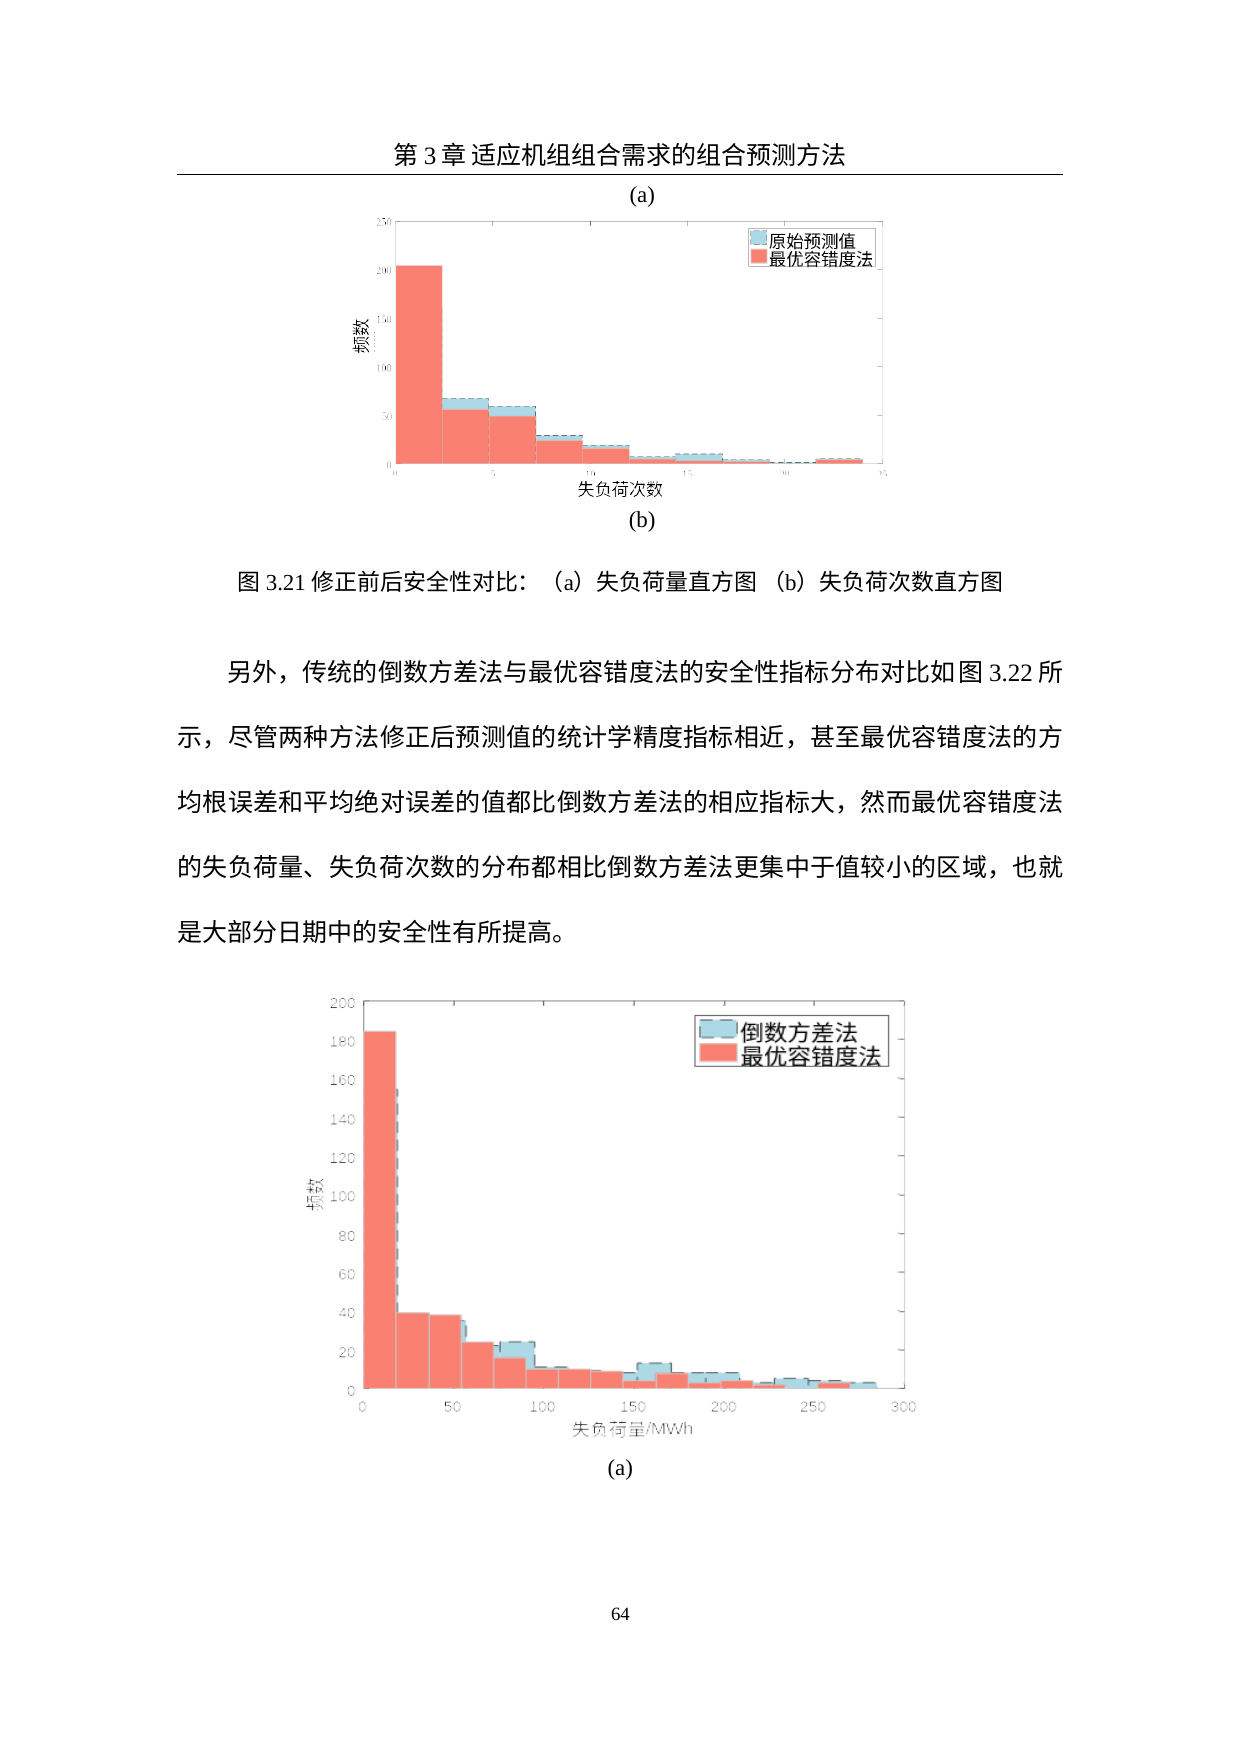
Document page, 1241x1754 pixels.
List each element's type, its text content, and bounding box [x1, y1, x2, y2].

text (b) [177, 503, 1063, 536]
text (a) [177, 178, 1063, 211]
text (a) [177, 1451, 1063, 1483]
